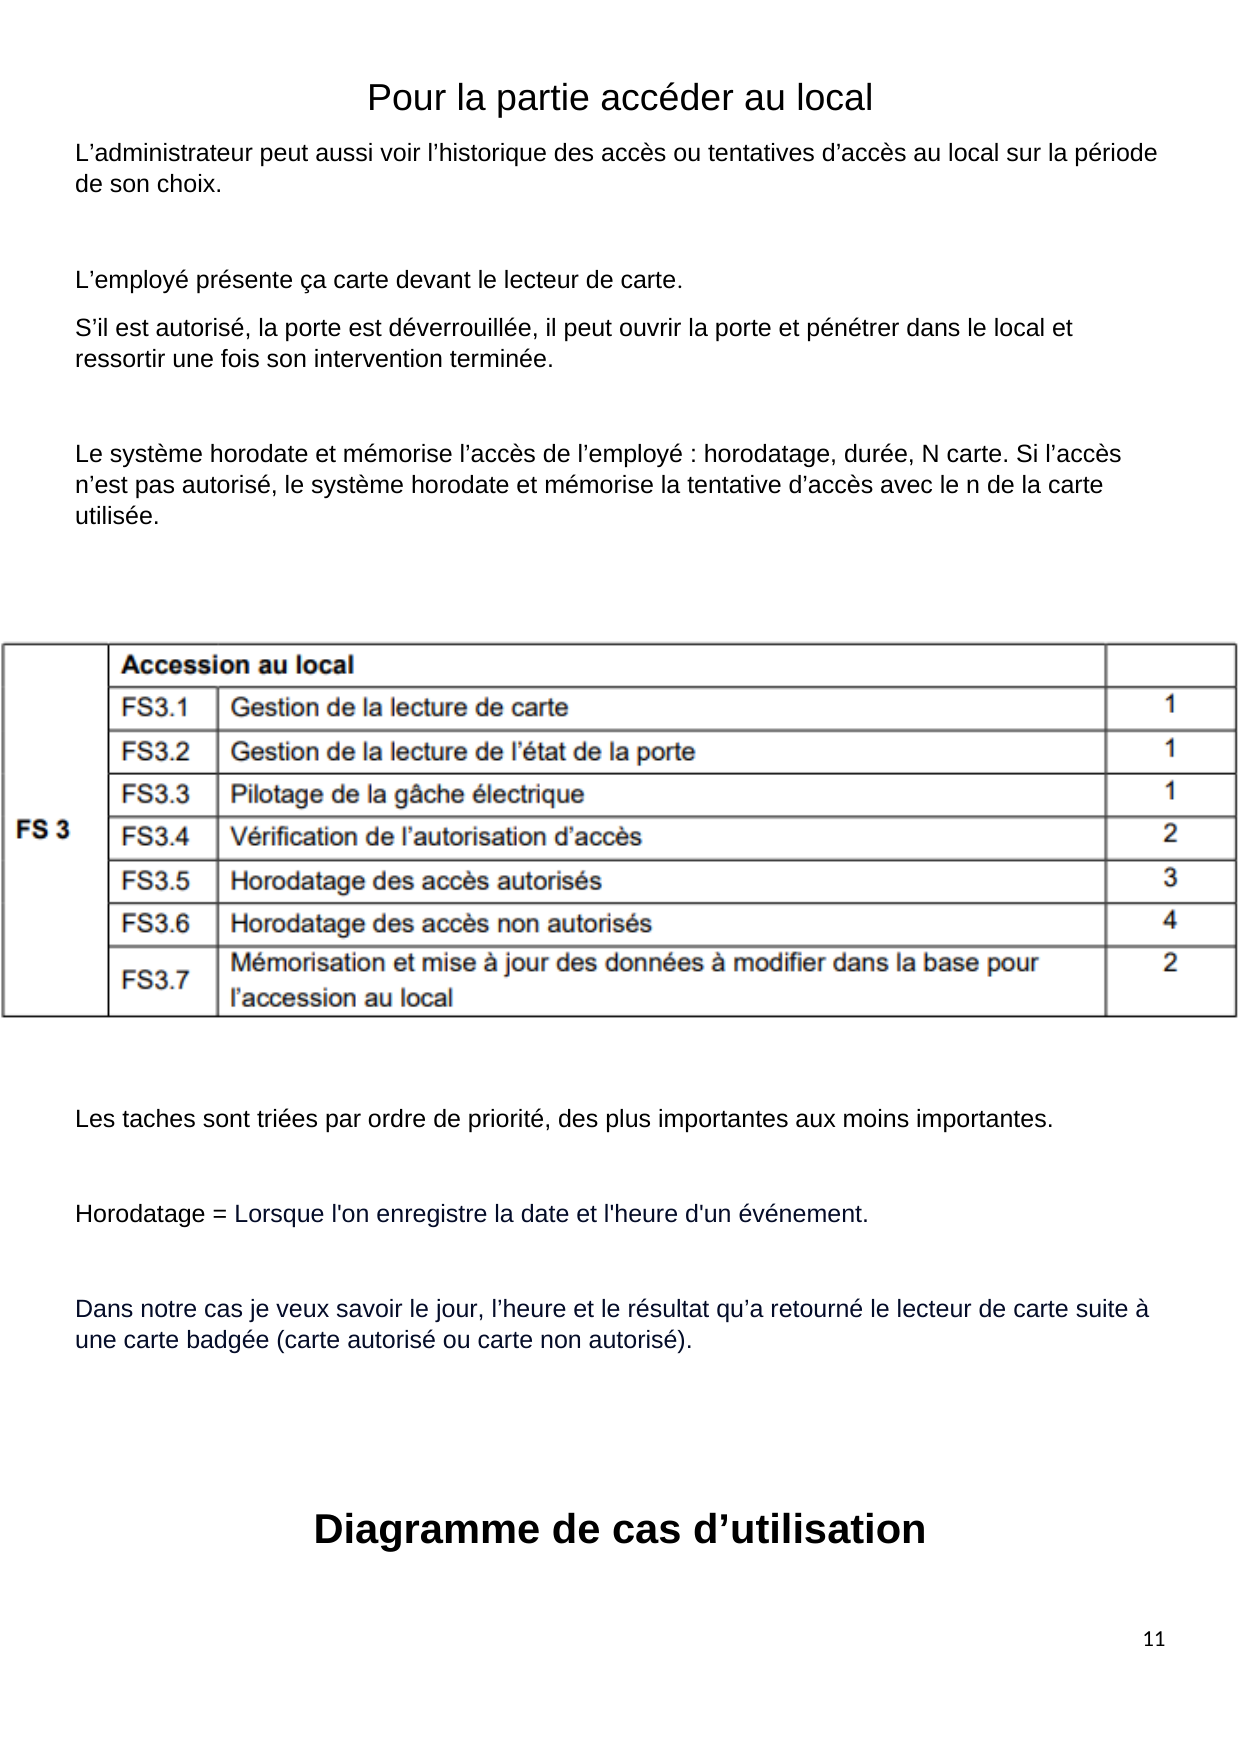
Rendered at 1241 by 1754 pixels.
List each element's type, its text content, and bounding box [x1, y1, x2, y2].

text S’il est autorisé, la porte est déverrouillée, il peut ouvrir la porte et pénétrer dans le local et ressortir une fois son intervention terminée. [75, 313, 1165, 373]
text Les taches sont triées par ordre de priorité, des plus importantes aux moins importantes. [75, 1103, 1165, 1132]
text L’employé présente ça carte devant le lecteur de carte. [75, 265, 1165, 294]
picture [0, 635, 1241, 1023]
text Diagramme de cas d’utilisation [75, 1505, 1165, 1553]
text Dans notre cas je veux savoir le jour, l’heure et le résultat qu’a retourné le lecteur de carte suite à une carte badgée (carte autorisé ou carte non autorisé). [75, 1294, 1165, 1354]
text Le système horodate et mémorise l’accès de l’employé : horodatage, durée, N carte. Si l’accès n’est pas autorisé, le système horodate et mémorise la tentative d’accès avec le n de la carte utilisée. [75, 439, 1165, 530]
text L’administrateur peut aussi voir l’historique des accès ou tentatives d’accès au local sur la période de son choix. [75, 138, 1165, 198]
text Horodatage = Lorsque l'on enregistre la date et l'heure d'un événement. [75, 1199, 1165, 1228]
text Pour la partie accéder au local [75, 75, 1165, 118]
